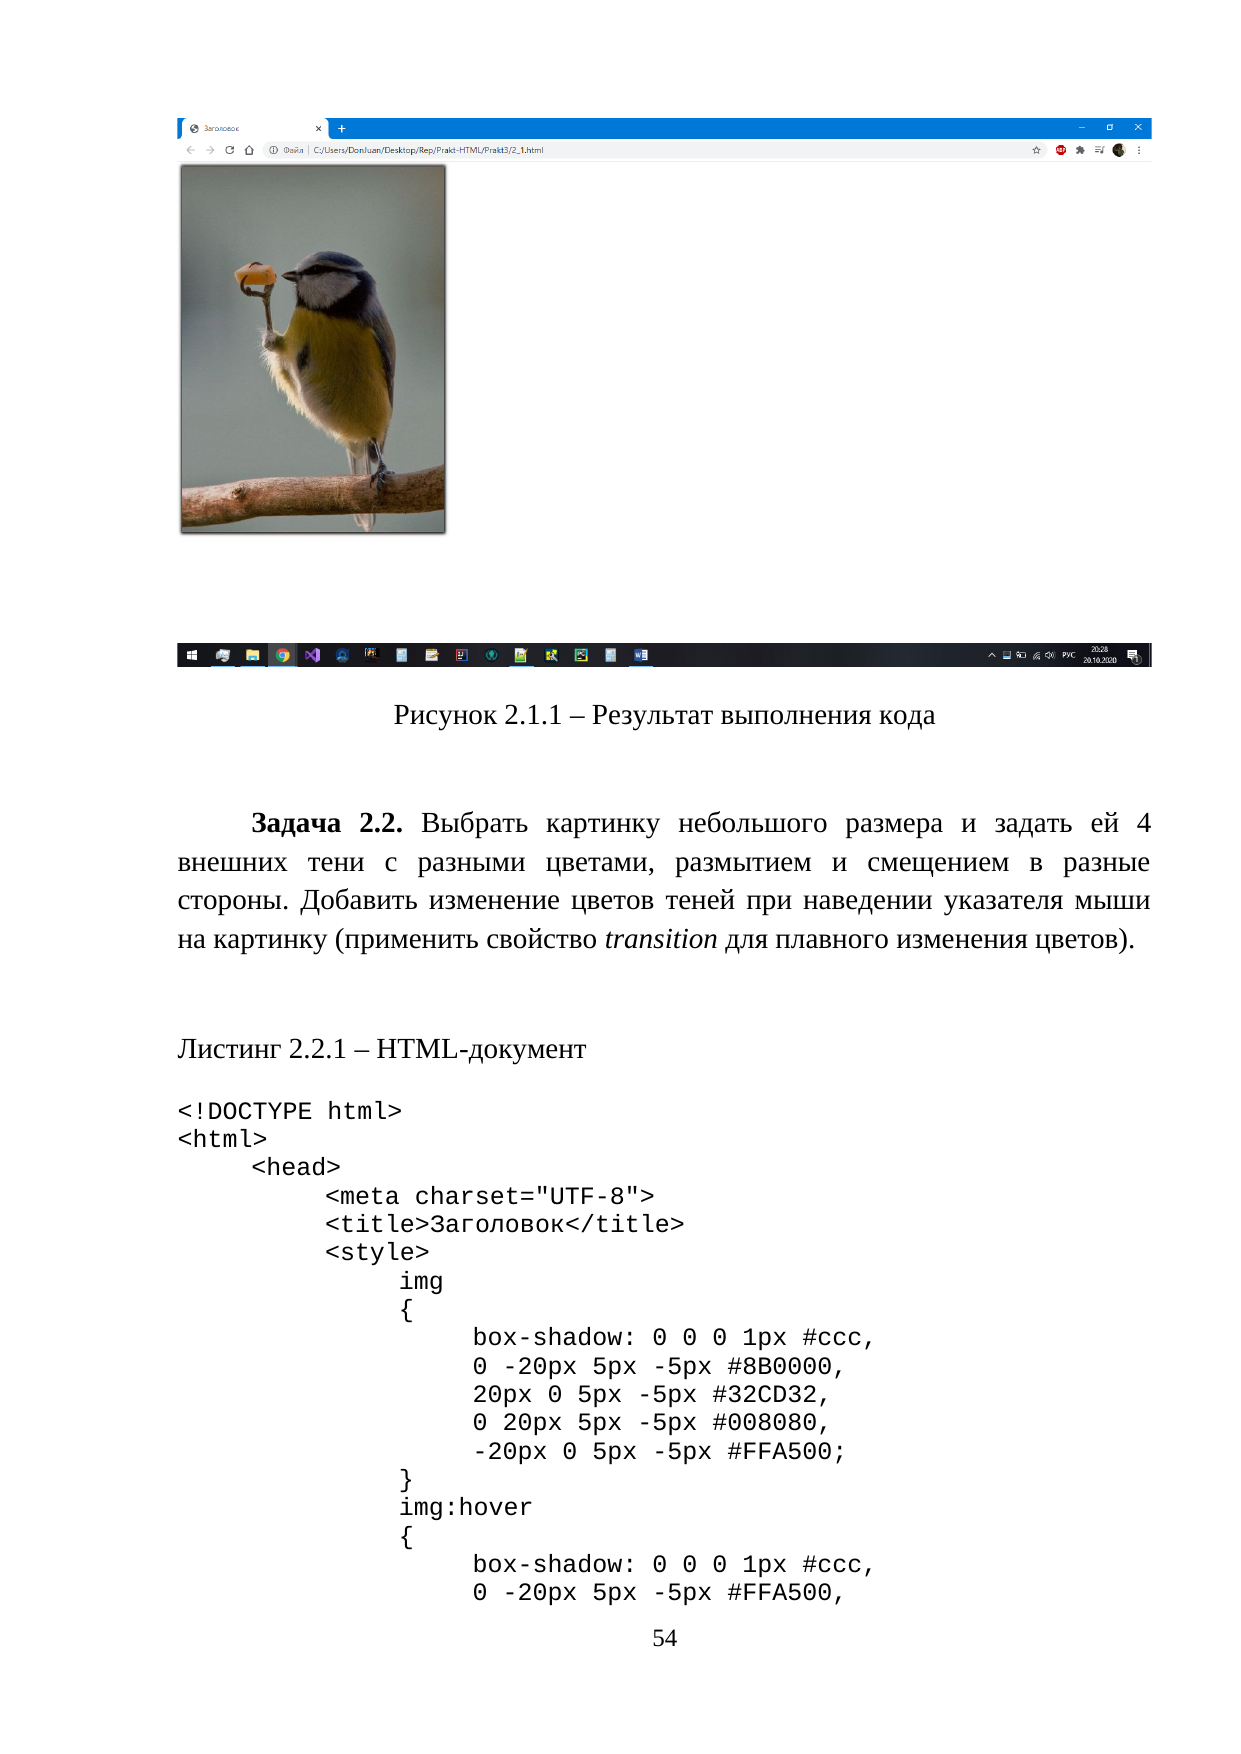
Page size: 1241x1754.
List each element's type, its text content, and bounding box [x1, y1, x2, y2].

text { [177, 1523, 1152, 1552]
picture [177, 118, 1152, 667]
text 20px 0 5px -5px #32CD32, [177, 1382, 1152, 1410]
text <title>Заголовок</title> [177, 1212, 1152, 1240]
text <!DOCTYPE html> [177, 1098, 1152, 1127]
text <style> [177, 1240, 1152, 1268]
text <meta charset="UTF-8"> [177, 1183, 1152, 1212]
text <html> [177, 1127, 1152, 1155]
text { [177, 1297, 1152, 1325]
text Задача 2.2. Выбрать картинку небольшого размера и задать ей 4 внешних тени с разными цветами, размытием и смещением в разные стороны. Добавить изменение цветов теней при наведении указателя мыши на картинку (применить свойство transition для плавного изменения цветов). [177, 805, 1152, 954]
text 0 -20px 5px -5px #FFA500, [177, 1580, 1152, 1608]
text img:hover [177, 1495, 1152, 1523]
text box-shadow: 0 0 0 1px #ccc, [177, 1325, 1152, 1353]
text <head> [177, 1155, 1152, 1183]
text box-shadow: 0 0 0 1px #ccc, [177, 1552, 1152, 1580]
text img [177, 1268, 1152, 1297]
text 0 -20px 5px -5px #8B0000, [177, 1353, 1152, 1382]
text } [177, 1467, 1152, 1495]
text Листинг 2.2.1 – HTML-документ [177, 1031, 1152, 1065]
text 0 20px 5px -5px #008080, [177, 1410, 1152, 1438]
text Рисунок 2.1.1 – Результат выполнения кода [177, 697, 1152, 731]
text -20px 0 5px -5px #FFA500; [177, 1438, 1152, 1467]
